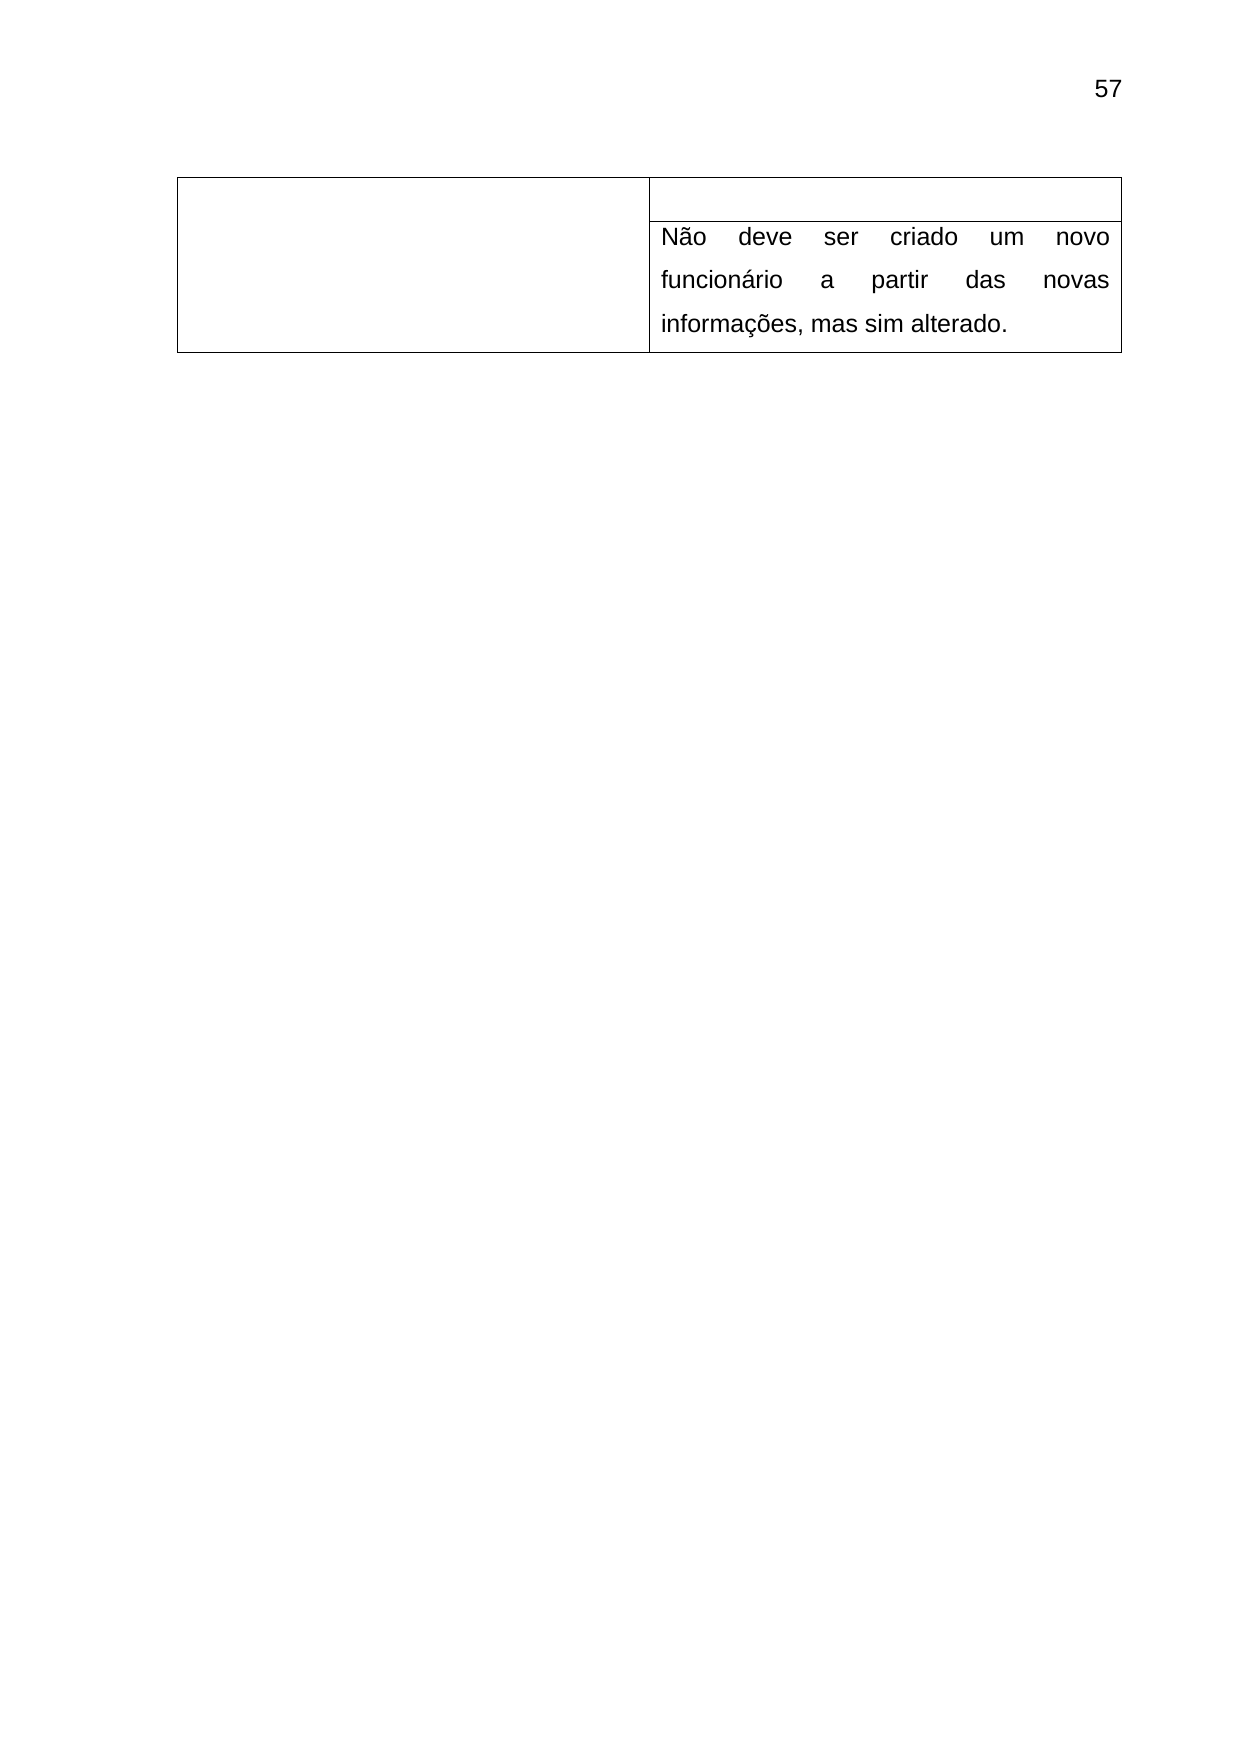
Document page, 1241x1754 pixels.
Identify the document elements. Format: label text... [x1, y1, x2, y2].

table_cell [650, 178, 1121, 221]
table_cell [178, 178, 649, 352]
table_cell Não deve ser criado um novo funcionário a partir das novas informações, mas sim alterado. [650, 222, 1121, 352]
